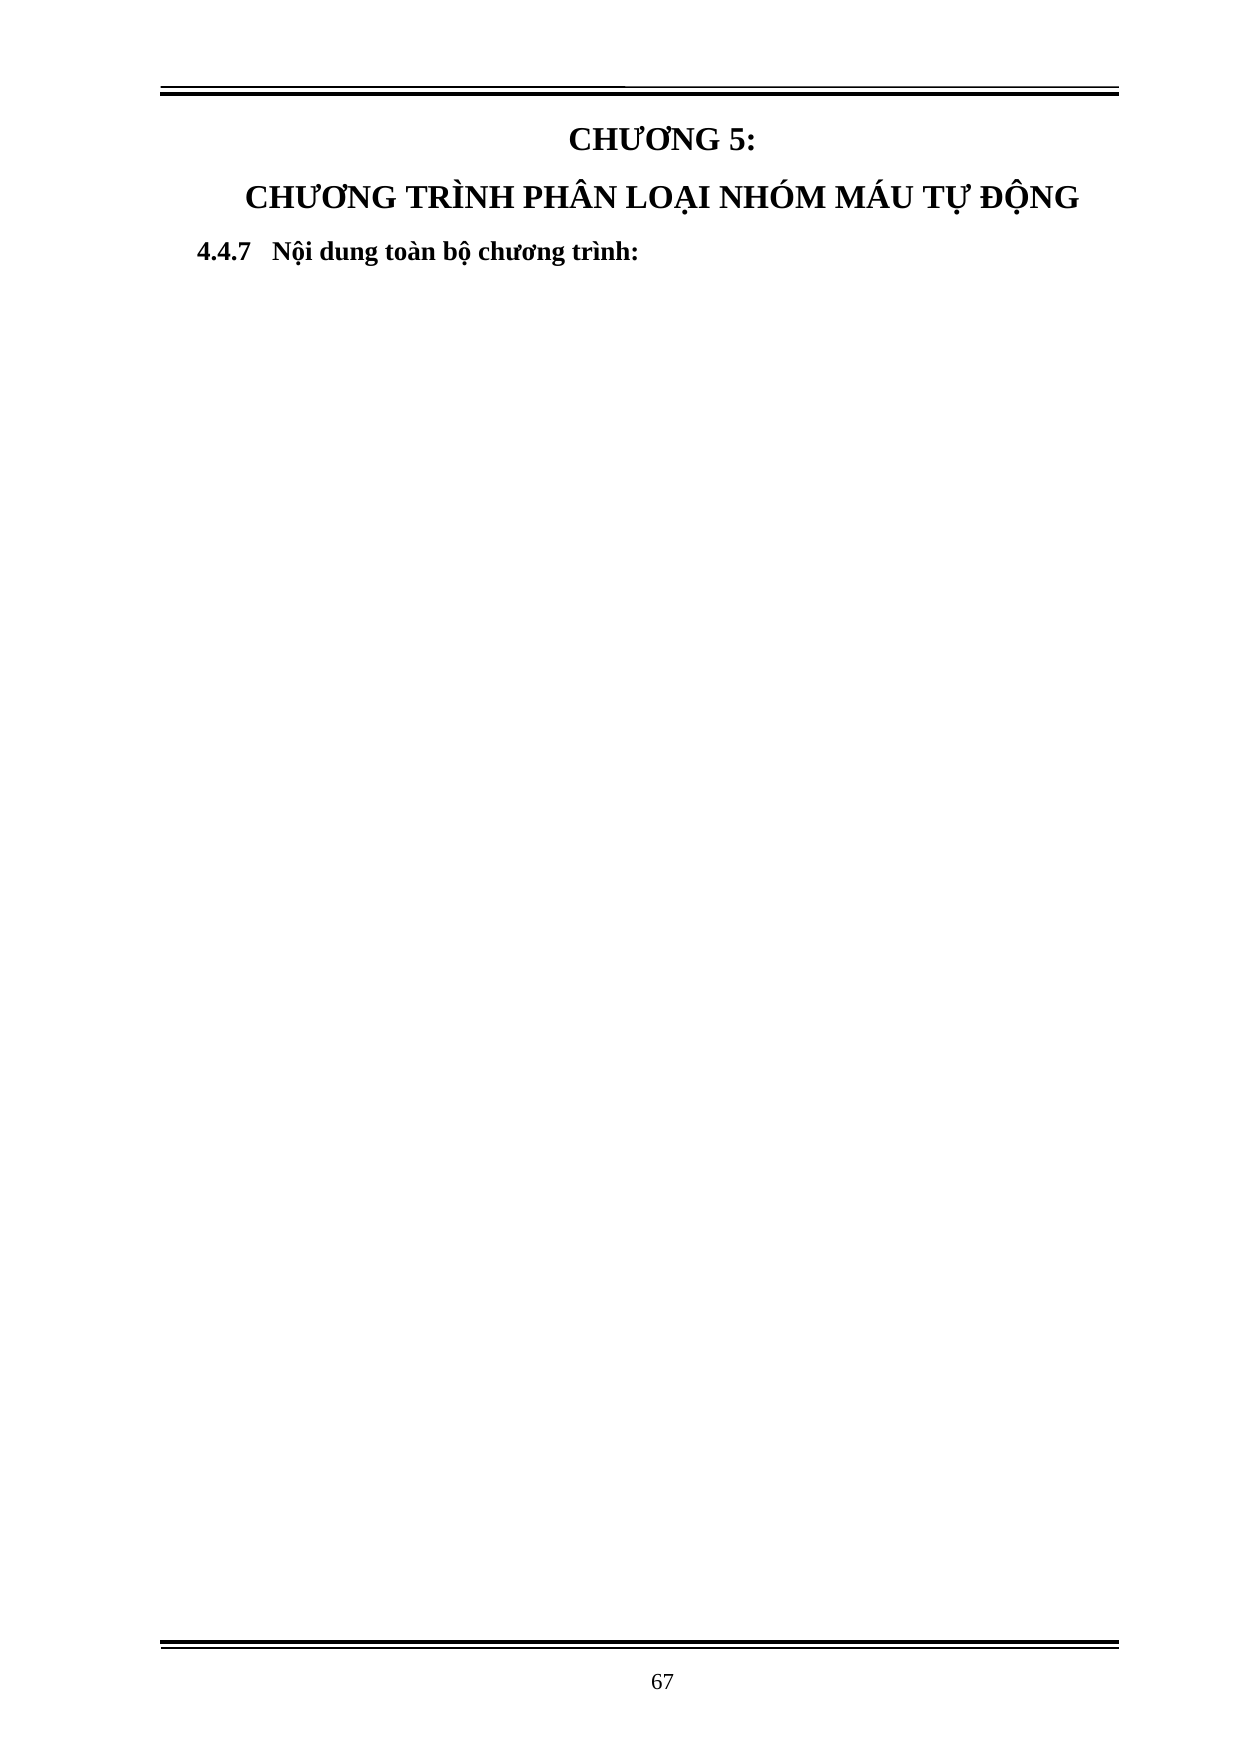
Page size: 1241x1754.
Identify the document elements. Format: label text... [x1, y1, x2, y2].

subtitle Nội dung toàn bộ chương trình: [197, 235, 1128, 266]
subtitle CHƯƠNG TRÌNH PHÂN LOẠI NHÓM MÁU TỰ ĐỘNG [197, 177, 1128, 216]
subtitle CHƯƠNG 5: [197, 120, 1128, 158]
